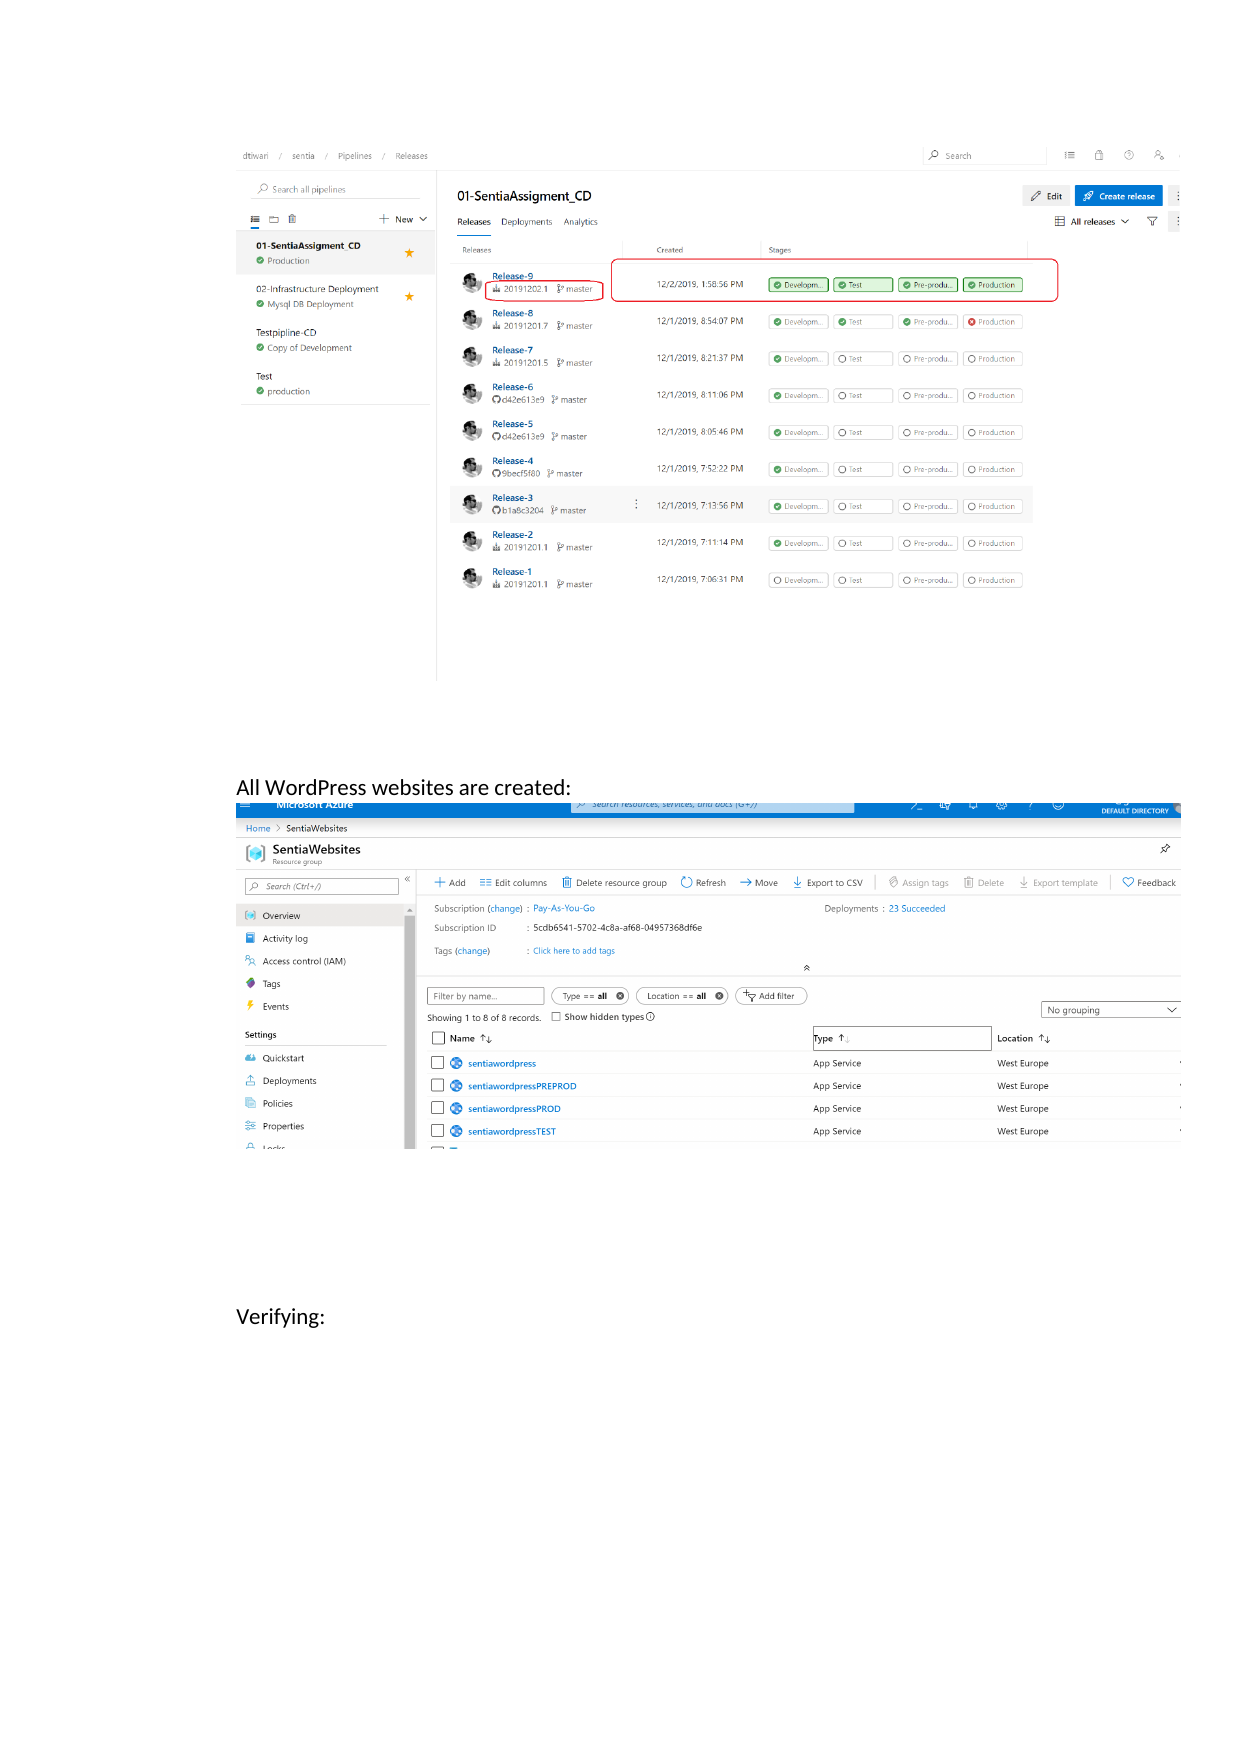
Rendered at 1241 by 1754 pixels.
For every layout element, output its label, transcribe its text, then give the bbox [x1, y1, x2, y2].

picture [236, 803, 1181, 1149]
list All WordPress websites are created: [236, 773, 1093, 801]
picture [236, 147, 1180, 681]
list Verifying: [236, 1302, 1093, 1330]
